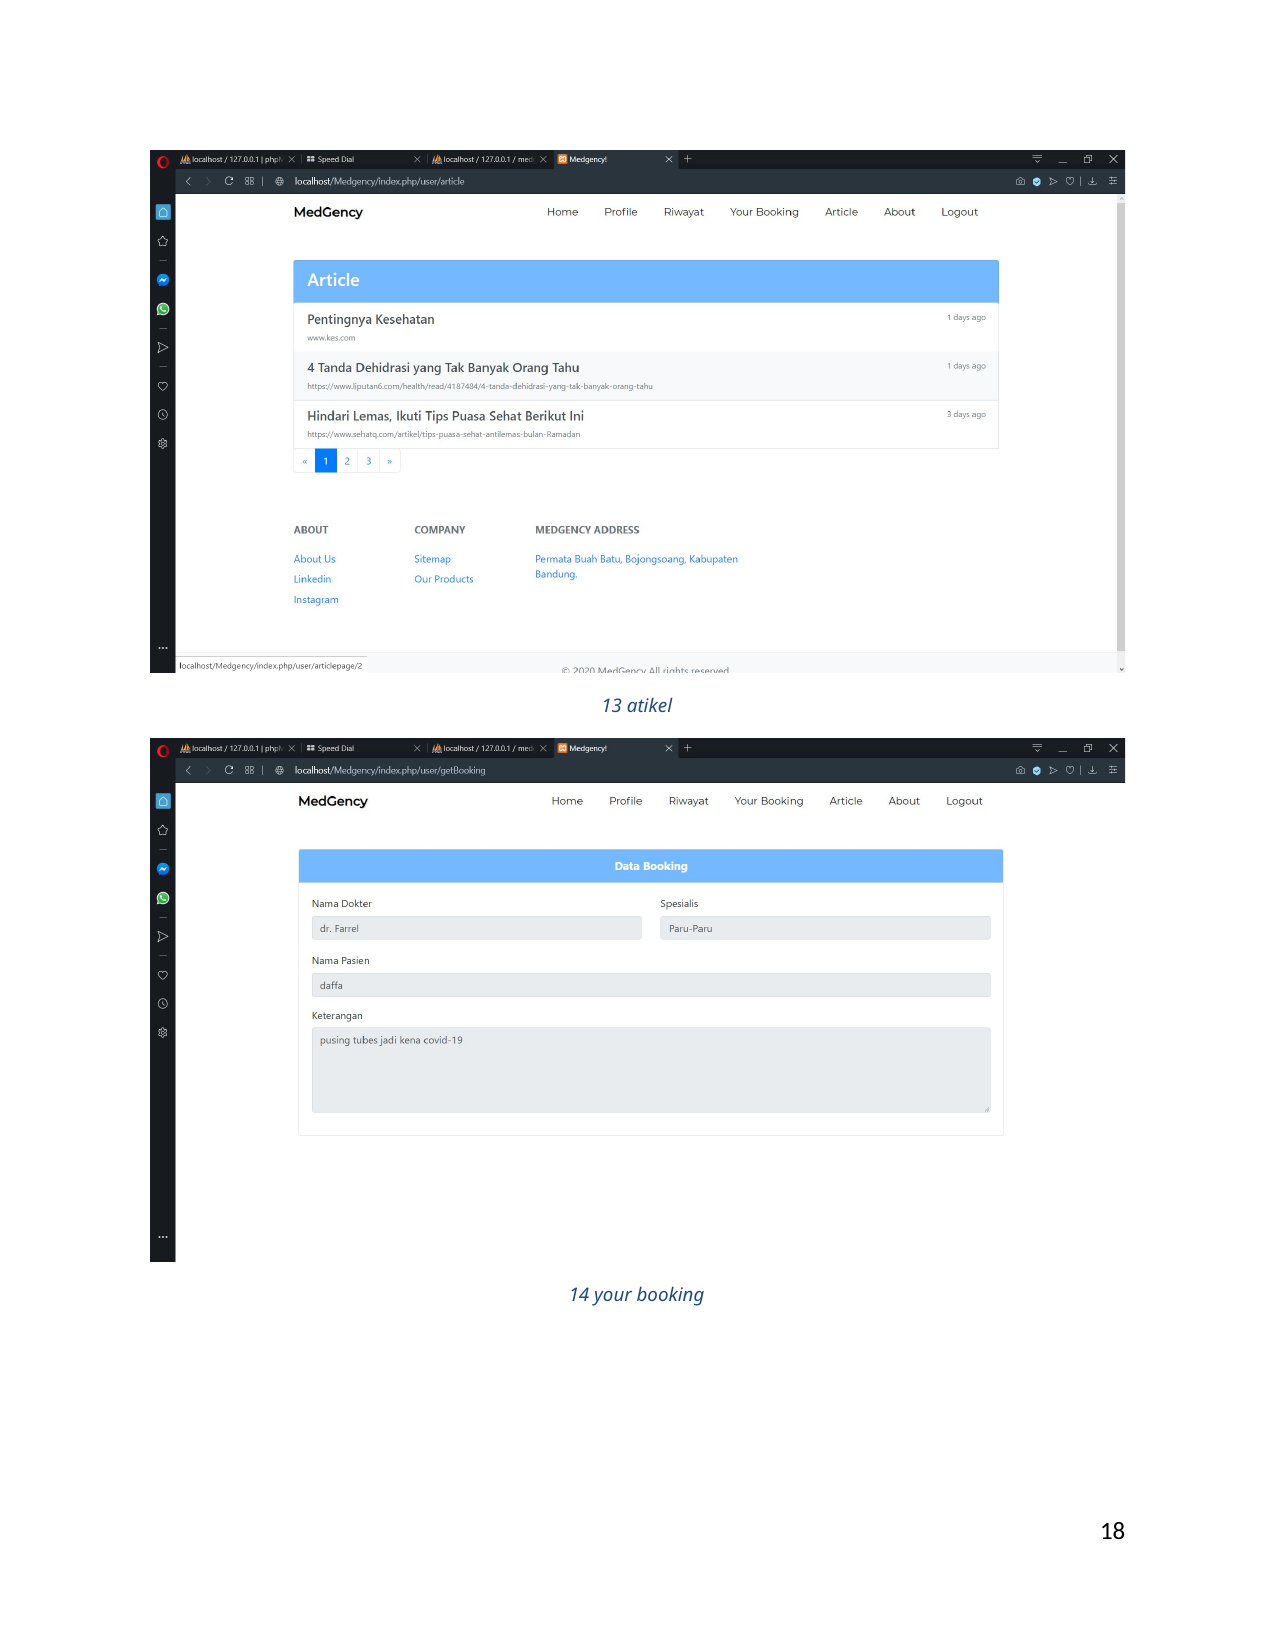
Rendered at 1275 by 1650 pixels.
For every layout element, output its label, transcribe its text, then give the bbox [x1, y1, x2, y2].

picture [150, 738, 1125, 1262]
picture [150, 150, 1125, 673]
text 14 your booking [150, 1281, 1125, 1306]
text 13 atikel [150, 692, 1125, 718]
